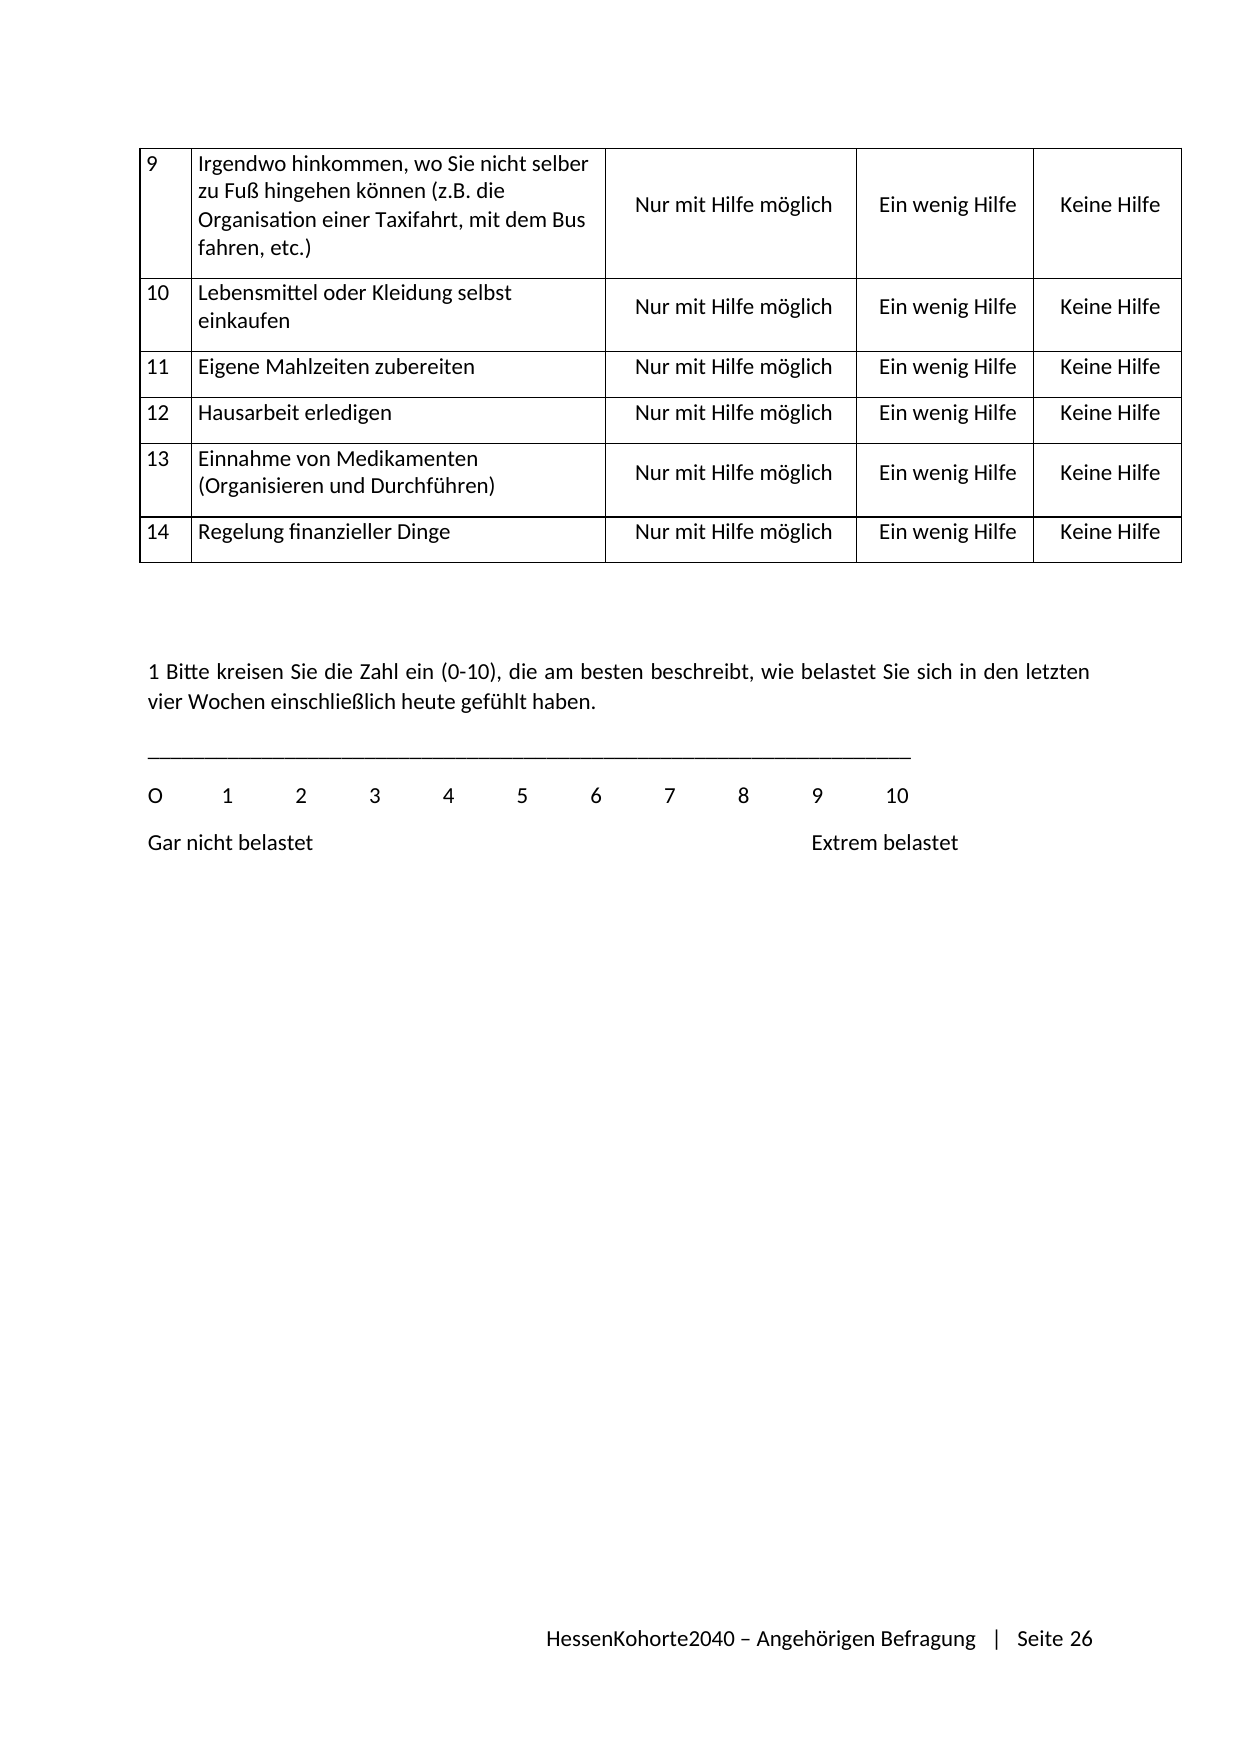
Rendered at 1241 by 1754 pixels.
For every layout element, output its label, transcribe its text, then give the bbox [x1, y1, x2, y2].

text ___________________________________________________________________ [148, 734, 1093, 762]
table_cell Keine Hilfe [1034, 352, 1181, 397]
table_cell Nur mit Hilfe möglich [606, 352, 856, 397]
table_cell Regelung finanzieller Dinge [192, 518, 605, 562]
text O 1 2 3 4 5 6 7 8 9 10 [148, 781, 1093, 809]
table_cell Nur mit Hilfe möglich [606, 444, 856, 516]
table_cell 12 [141, 398, 191, 443]
table_cell Ein wenig Hilfe [857, 444, 1033, 516]
table_cell Nur mit Hilfe möglich [606, 279, 856, 351]
table_cell Hausarbeit erledigen [192, 398, 605, 443]
table_cell Einnahme von Medikamenten (Organisieren und Durchführen) [192, 444, 605, 516]
table_cell Nur mit Hilfe möglich [606, 518, 856, 562]
table_cell Ein wenig Hilfe [857, 149, 1033, 277]
table_cell Ein wenig Hilfe [857, 352, 1033, 397]
table_cell Keine Hilfe [1034, 149, 1181, 277]
table_cell Ein wenig Hilfe [857, 398, 1033, 443]
text 1 Bitte kreisen Sie die Zahl ein (0-10), die am besten beschreibt, wie belastet Sie sich in den letzten vier Wochen einschließlich heute gefühlt haben. [148, 657, 1093, 715]
table_cell Lebensmittel oder Kleidung selbst einkaufen [192, 279, 605, 351]
table_cell 11 [141, 352, 191, 397]
table_cell 10 [141, 279, 191, 351]
table_cell Keine Hilfe [1034, 444, 1181, 516]
table_cell 9 [141, 149, 191, 277]
table_cell Ein wenig Hilfe [857, 518, 1033, 562]
table_cell Keine Hilfe [1034, 279, 1181, 351]
table_cell Irgendwo hinkommen, wo Sie nicht selber zu Fuß hingehen können (z.B. die Organisation einer Taxifahrt, mit dem Bus fahren, etc.) [192, 149, 605, 277]
text Gar nicht belastet Extrem belastet [148, 828, 1093, 856]
table_cell 13 [141, 444, 191, 516]
table_cell Ein wenig Hilfe [857, 279, 1033, 351]
table_cell Keine Hilfe [1034, 518, 1181, 562]
table_cell Nur mit Hilfe möglich [606, 398, 856, 443]
table_cell Keine Hilfe [1034, 398, 1181, 443]
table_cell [606, 149, 856, 277]
table_cell Eigene Mahlzeiten zubereiten [192, 352, 605, 397]
table_cell 14 [141, 518, 191, 562]
